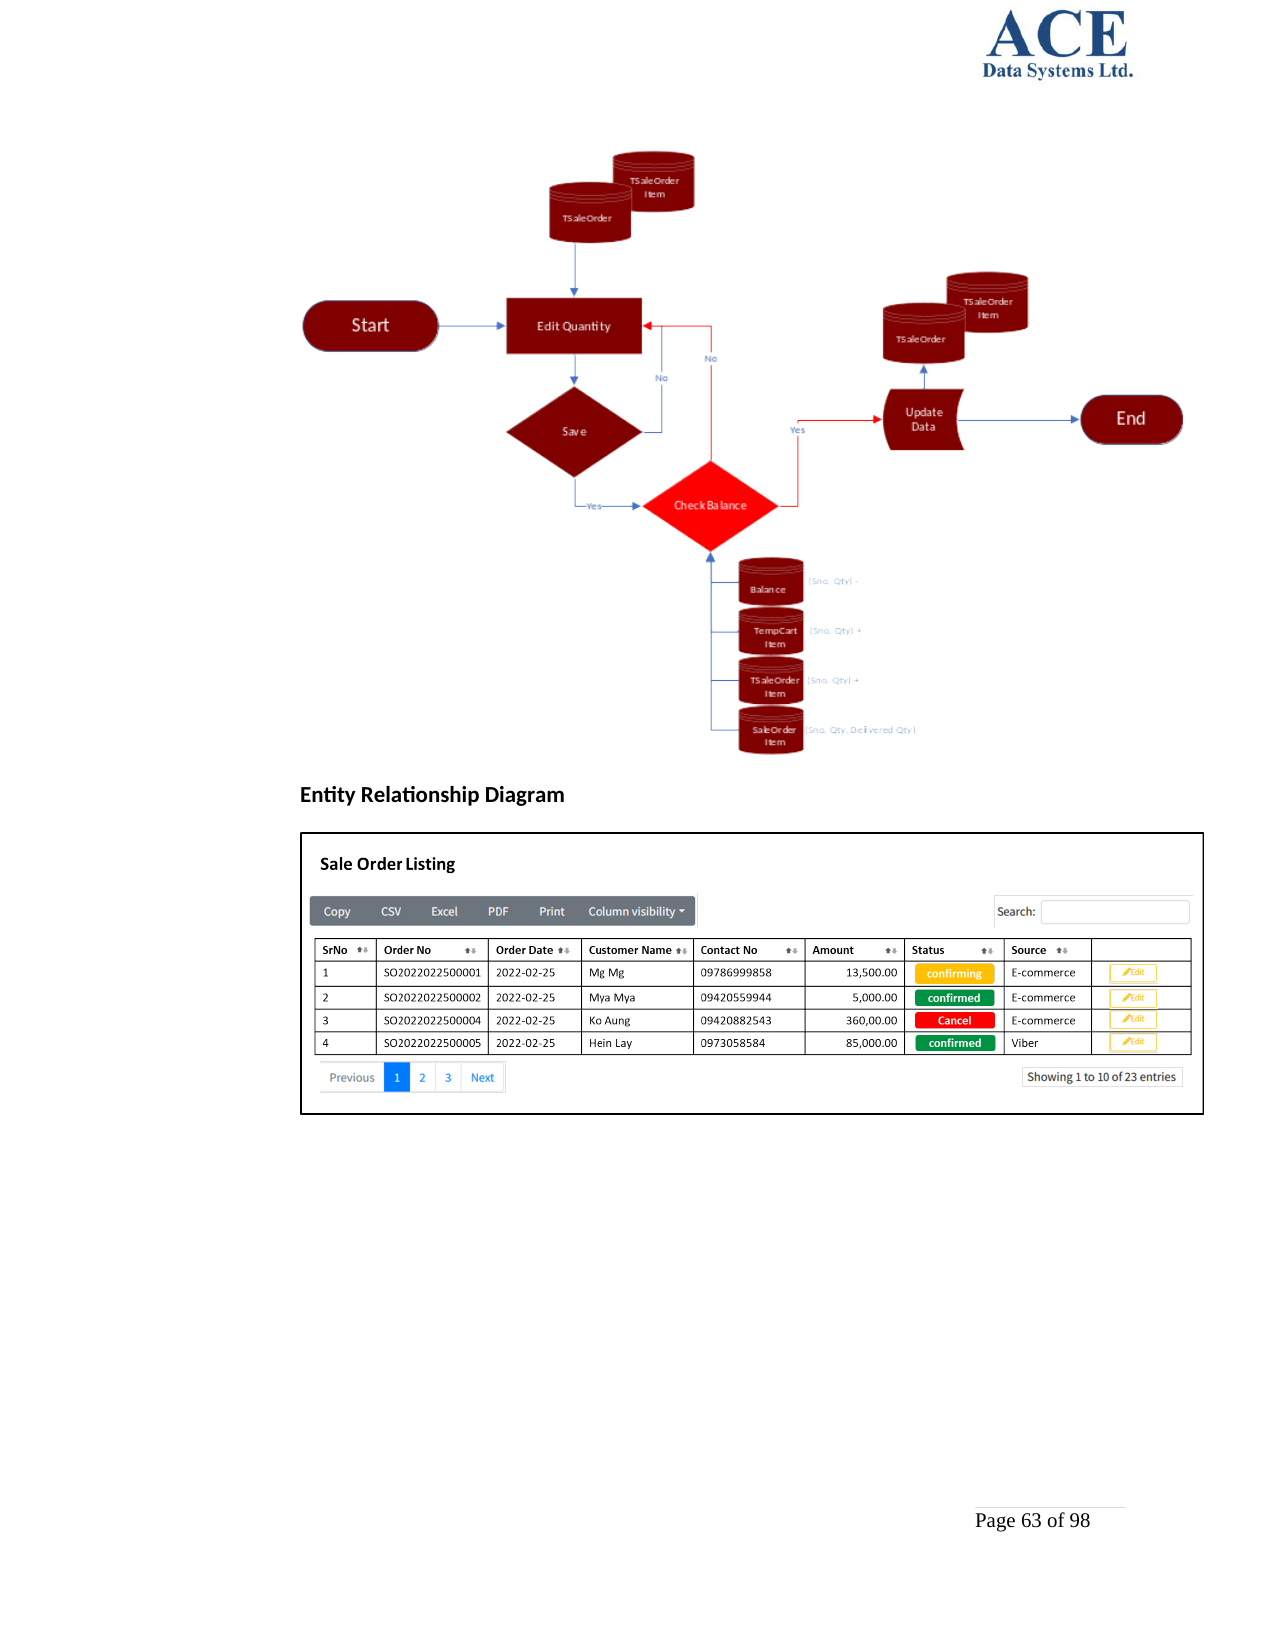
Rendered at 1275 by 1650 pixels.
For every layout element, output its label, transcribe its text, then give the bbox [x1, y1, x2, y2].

picture [300, 832, 1204, 1115]
picture [975, 0, 1141, 87]
text Entity Relationship Diagram [300, 780, 1125, 808]
